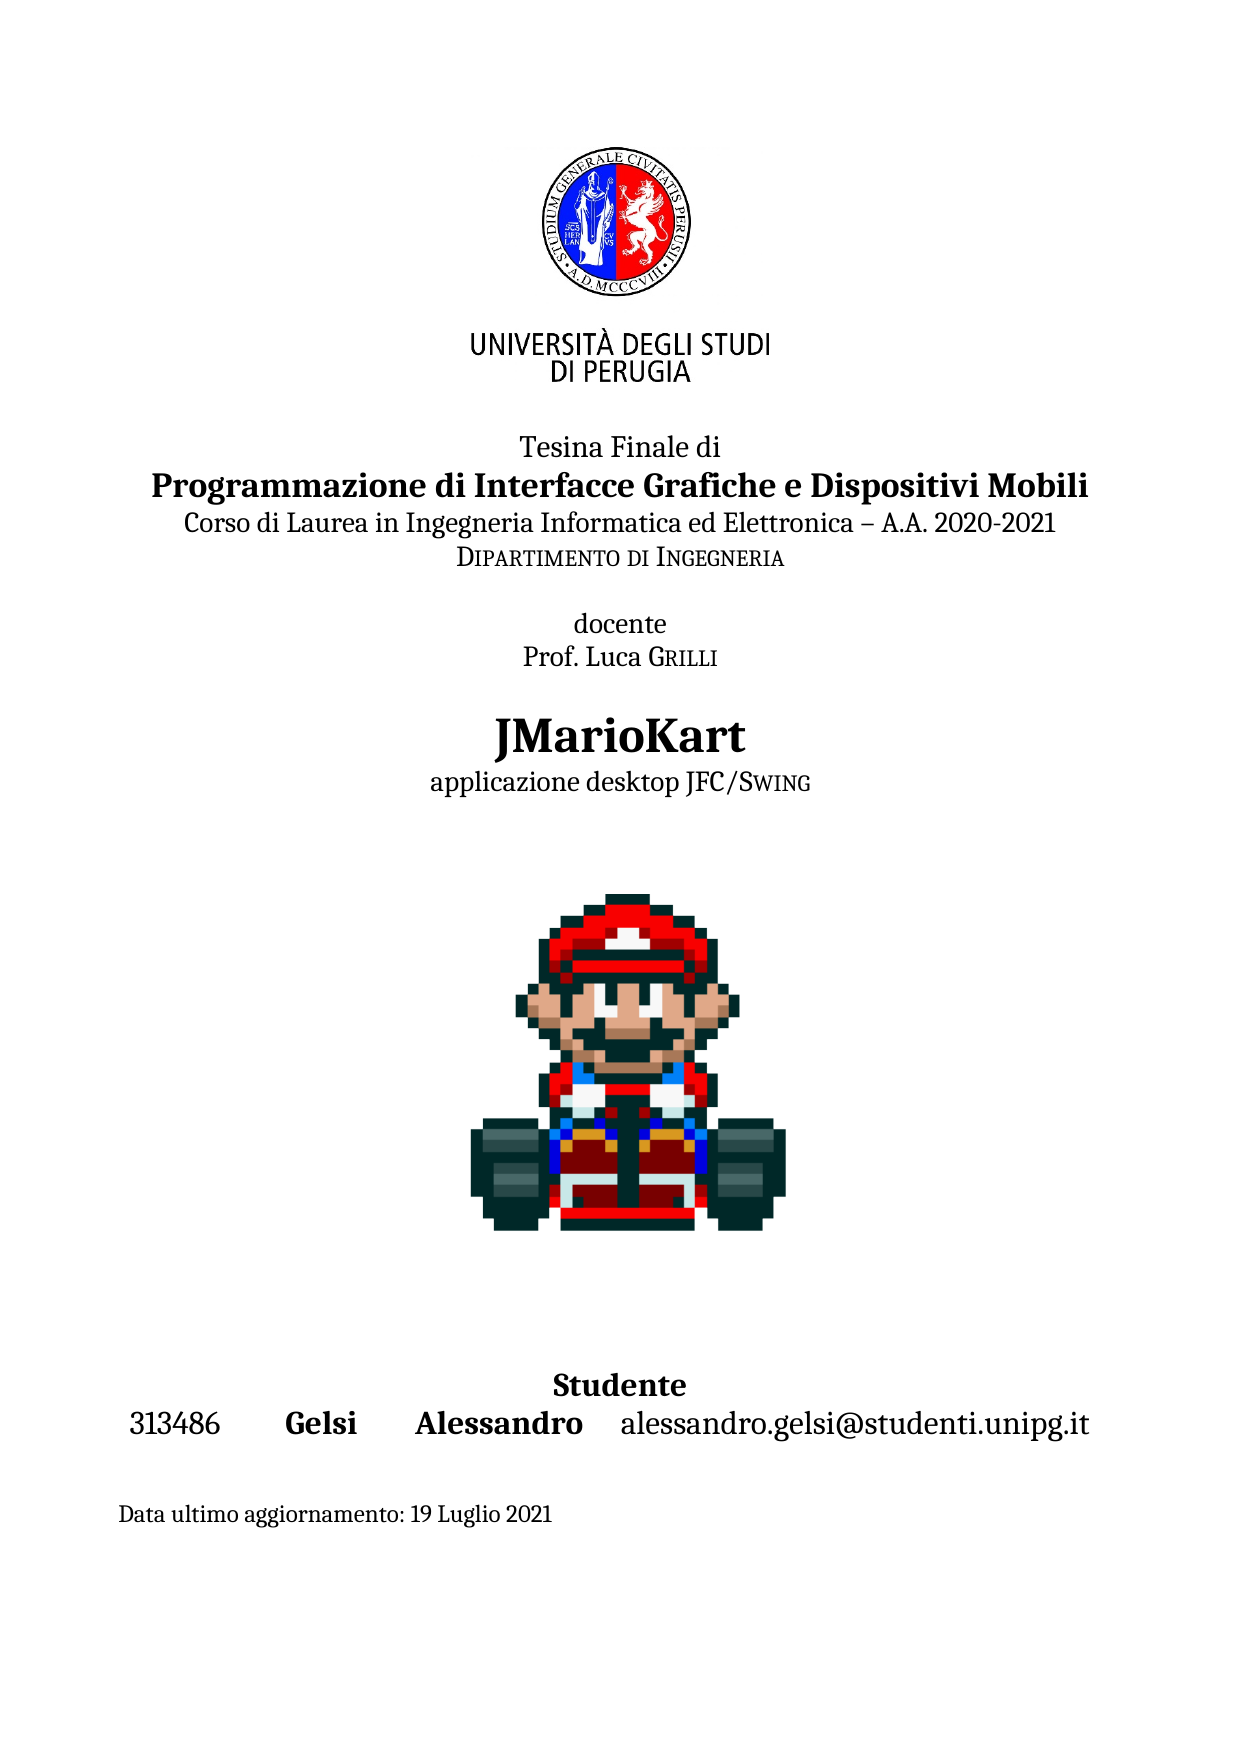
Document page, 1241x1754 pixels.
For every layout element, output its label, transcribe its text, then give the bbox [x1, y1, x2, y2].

picture [471, 147, 769, 382]
text Prof. Luca Grilli [118, 641, 1122, 674]
text JMarioKart [118, 708, 1122, 765]
table_header alessandro.gelsi@studenti.unipg.it [609, 1405, 1122, 1443]
table_header 313486 [118, 1405, 274, 1443]
text applicazione desktop JFC/Swing [118, 765, 1122, 799]
text Tesina Finale di [118, 430, 1122, 466]
picture [449, 894, 797, 1242]
text Programmazione di Interfacce Grafiche e Dispositivi Mobili [118, 466, 1122, 506]
table_header Gelsi [274, 1405, 404, 1443]
text Studente [118, 1366, 1122, 1404]
text Data ultimo aggiornamento: 19 Luglio 2021 [118, 1500, 1122, 1529]
text docente [118, 607, 1122, 641]
text Corso di Laurea in Ingegneria Informatica ed Elettronica – A.A. 2020-2021 [118, 506, 1122, 540]
table_header Alessandro [404, 1405, 609, 1443]
text Dipartimento di Ingegneria [118, 540, 1122, 573]
